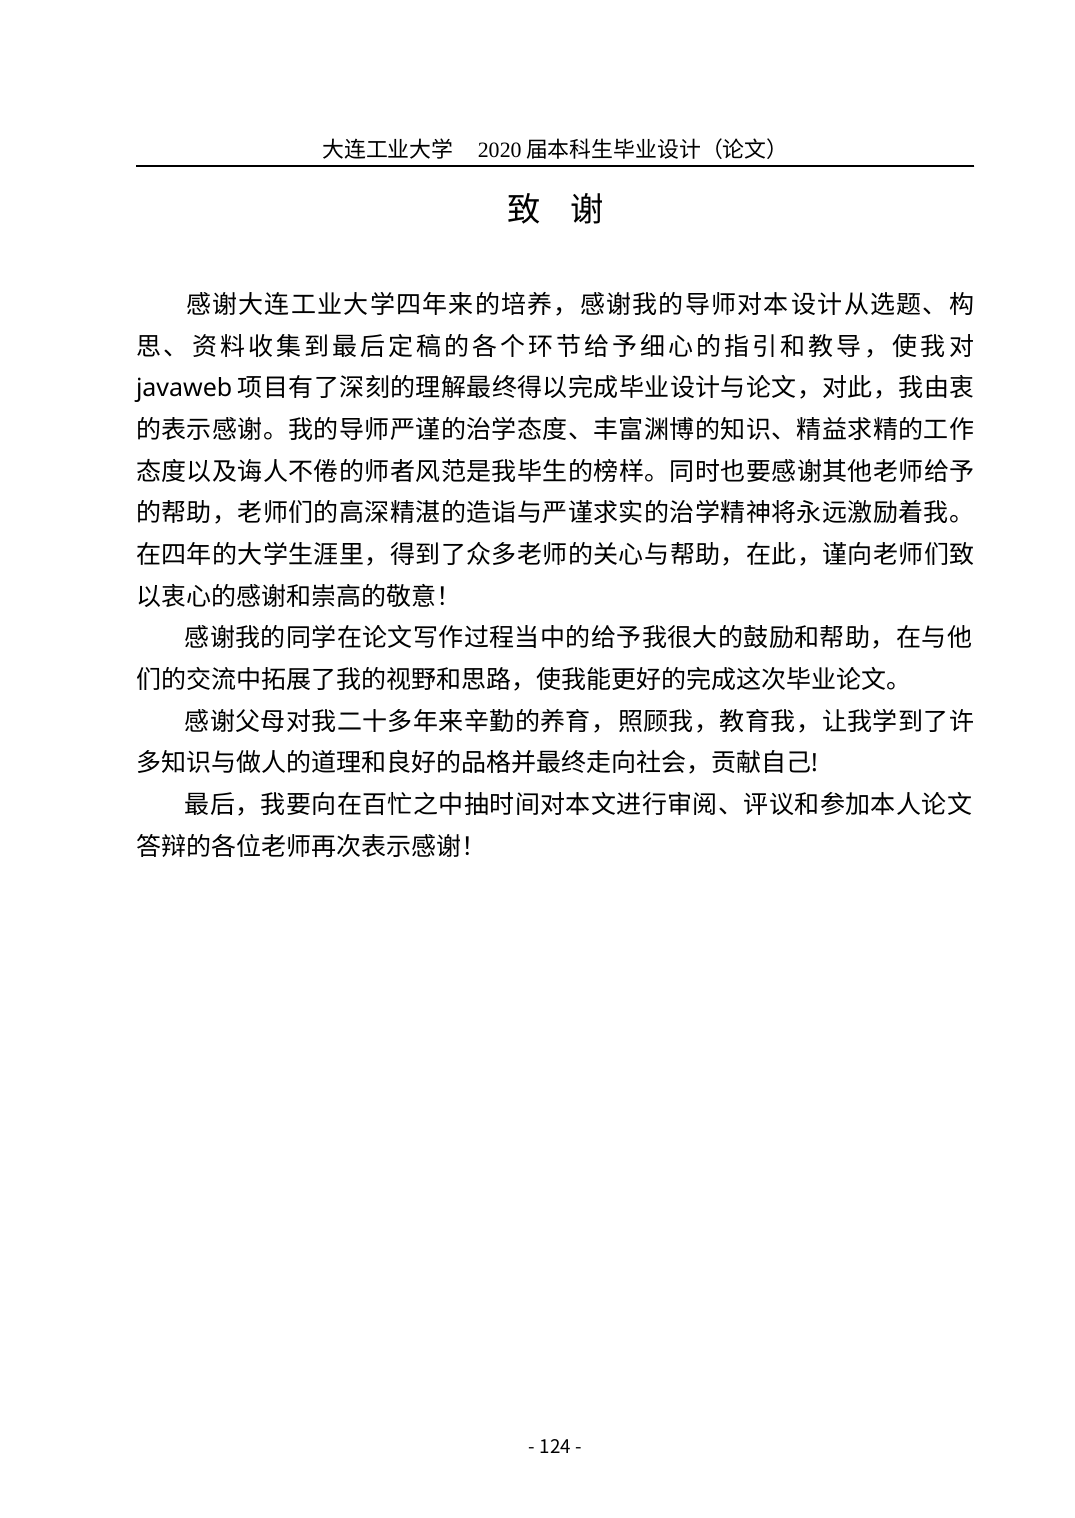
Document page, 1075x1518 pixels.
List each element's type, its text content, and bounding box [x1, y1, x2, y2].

text 感谢我的同学在论文写作过程当中的给予我很大的鼓励和帮助，在与他们的交流中拓展了我的视野和思路，使我能更好的完成这次毕业论文。 [136, 613, 974, 697]
text 感谢父母对我二十多年来辛勤的养育，照顾我，教育我，让我学到了许多知识与做人的道理和良好的品格并最终走向社会，贡献自己! [136, 697, 974, 780]
text 感谢大连工业大学四年来的培养，感谢我的导师对本设计从选题、构思、资料收集到最后定稿的各个环节给予细心的指引和教导，使我对javaweb项目有了深刻的理解最终得以完成毕业设计与论文，对此，我由衷的表示感谢。我的导师严谨的治学态度、丰富渊博的知识、精益求精的工作态度以及诲人不倦的师者风范是我毕生的榜样。同时也要感谢其他老师给予的帮助，老师们的高深精湛的造诣与严谨求实的治学精神将永远激励着我。在四年的大学生涯里，得到了众多老师的关心与帮助，在此，谨向老师们致以衷心的感谢和崇高的敬意！ [136, 280, 974, 613]
text 最后，我要向在百忙之中抽时间对本文进行审阅、评议和参加本人论文答辩的各位老师再次表示感谢！ [136, 780, 974, 863]
subtitle 致 谢 [136, 175, 974, 240]
